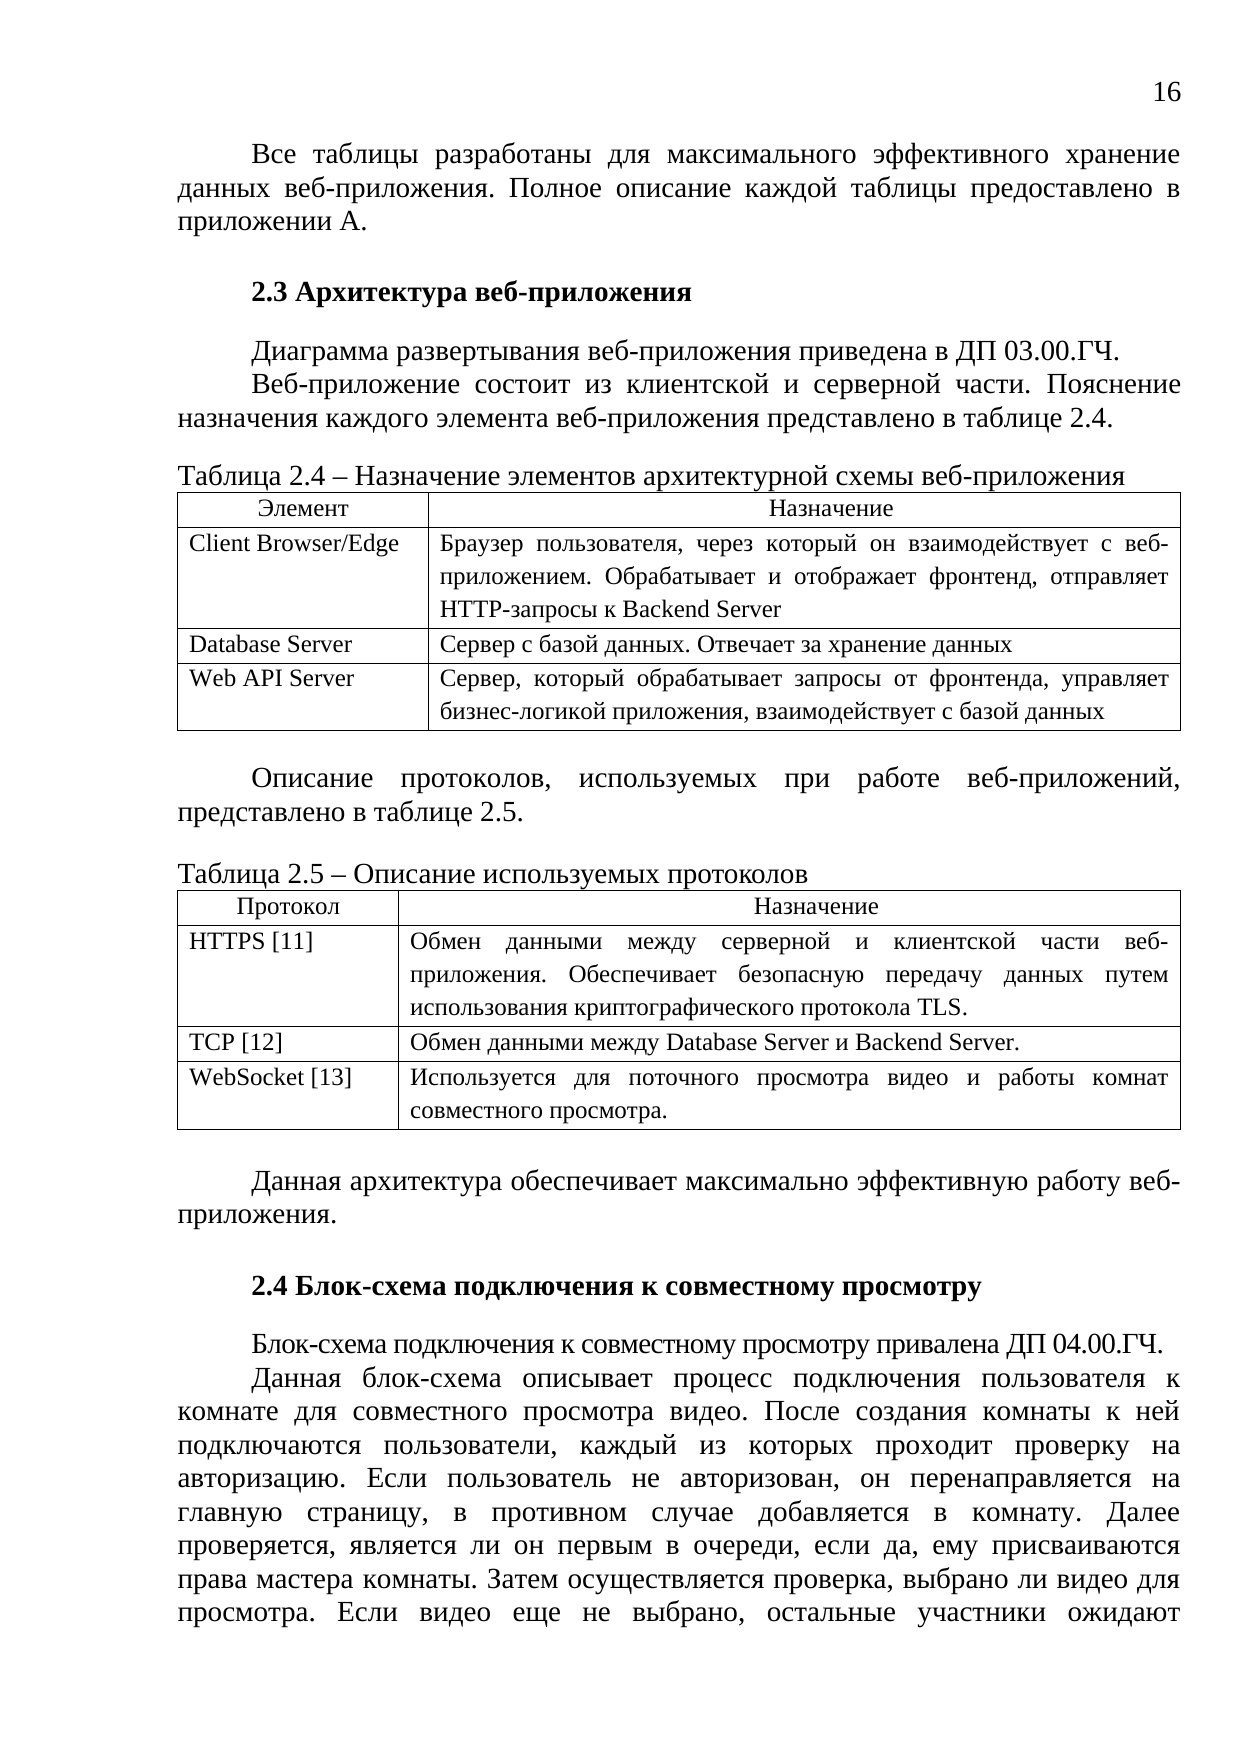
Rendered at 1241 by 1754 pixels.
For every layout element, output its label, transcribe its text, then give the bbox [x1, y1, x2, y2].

table_cell Браузер пользователя, через который он взаимодействует с веб-приложением. Обрабатывает и отображает фронтенд, отправляет HTTP-запросы к Backend Server [429, 528, 1180, 628]
text Описание протоколов, используемых при работе веб-приложений, представлено в таблице 2.5. [177, 760, 1181, 827]
text Блок-схема подключения к совместному просмотру привалена ДП 04.00.ГЧ. [177, 1326, 1181, 1360]
text Таблица 2.5 – Описание используемых протоколов [177, 857, 1181, 890]
table_cell Client Browser/Edge [178, 528, 428, 628]
table_cell Используется для поточного просмотра видео и работы комнат совместного просмотра. [399, 1062, 1180, 1128]
table_header Назначение [429, 493, 1180, 527]
table_cell Обмен данными между Database Server и Backend Server. [399, 1027, 1180, 1061]
table_cell Сервер, который обрабатывает запросы от фронтенда, управляет бизнес-логикой приложения, взаимодействует с базой данных [429, 664, 1180, 730]
table_header Элемент [178, 493, 428, 527]
table_header Протокол [178, 891, 398, 925]
text Блок-схема подключения к совместному просмотру [251, 1268, 1181, 1301]
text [177, 1360, 1181, 1628]
text Веб-приложение состоит из клиентской и серверной части. Пояснение назначения каждого элемента веб-приложения представлено в таблице 2.4. [177, 366, 1181, 433]
text Все таблицы разработаны для максимального эффективного хранение данных веб-приложения. Полное описание каждой таблицы предоставлено в приложении А. [177, 136, 1181, 237]
table_cell Database Server [178, 629, 428, 662]
text Архитектура веб-приложения [251, 274, 1181, 308]
text Диаграмма развертывания веб-приложения приведена в ДП 03.00.ГЧ. [177, 333, 1181, 366]
table_cell WebSocket [13] [178, 1062, 398, 1128]
table_header Назначение [399, 891, 1180, 925]
table_cell Web API Server [178, 664, 428, 730]
table_cell Сервер с базой данных. Отвечает за хранение данных [429, 629, 1180, 662]
table_cell HTTPS [11] [178, 926, 398, 1026]
text Данная архитектура обеспечивает максимально эффективную работу веб-приложения. [177, 1163, 1181, 1230]
table_cell Обмен данными между серверной и клиентской части веб-приложения. Обеспечивает безопасную передачу данных путем использования криптографического протокола TLS. [399, 926, 1180, 1026]
table_cell TCP [12] [178, 1027, 398, 1061]
text Таблица 2.4 – Назначение элементов архитектурной схемы веб-приложения [177, 458, 1181, 492]
